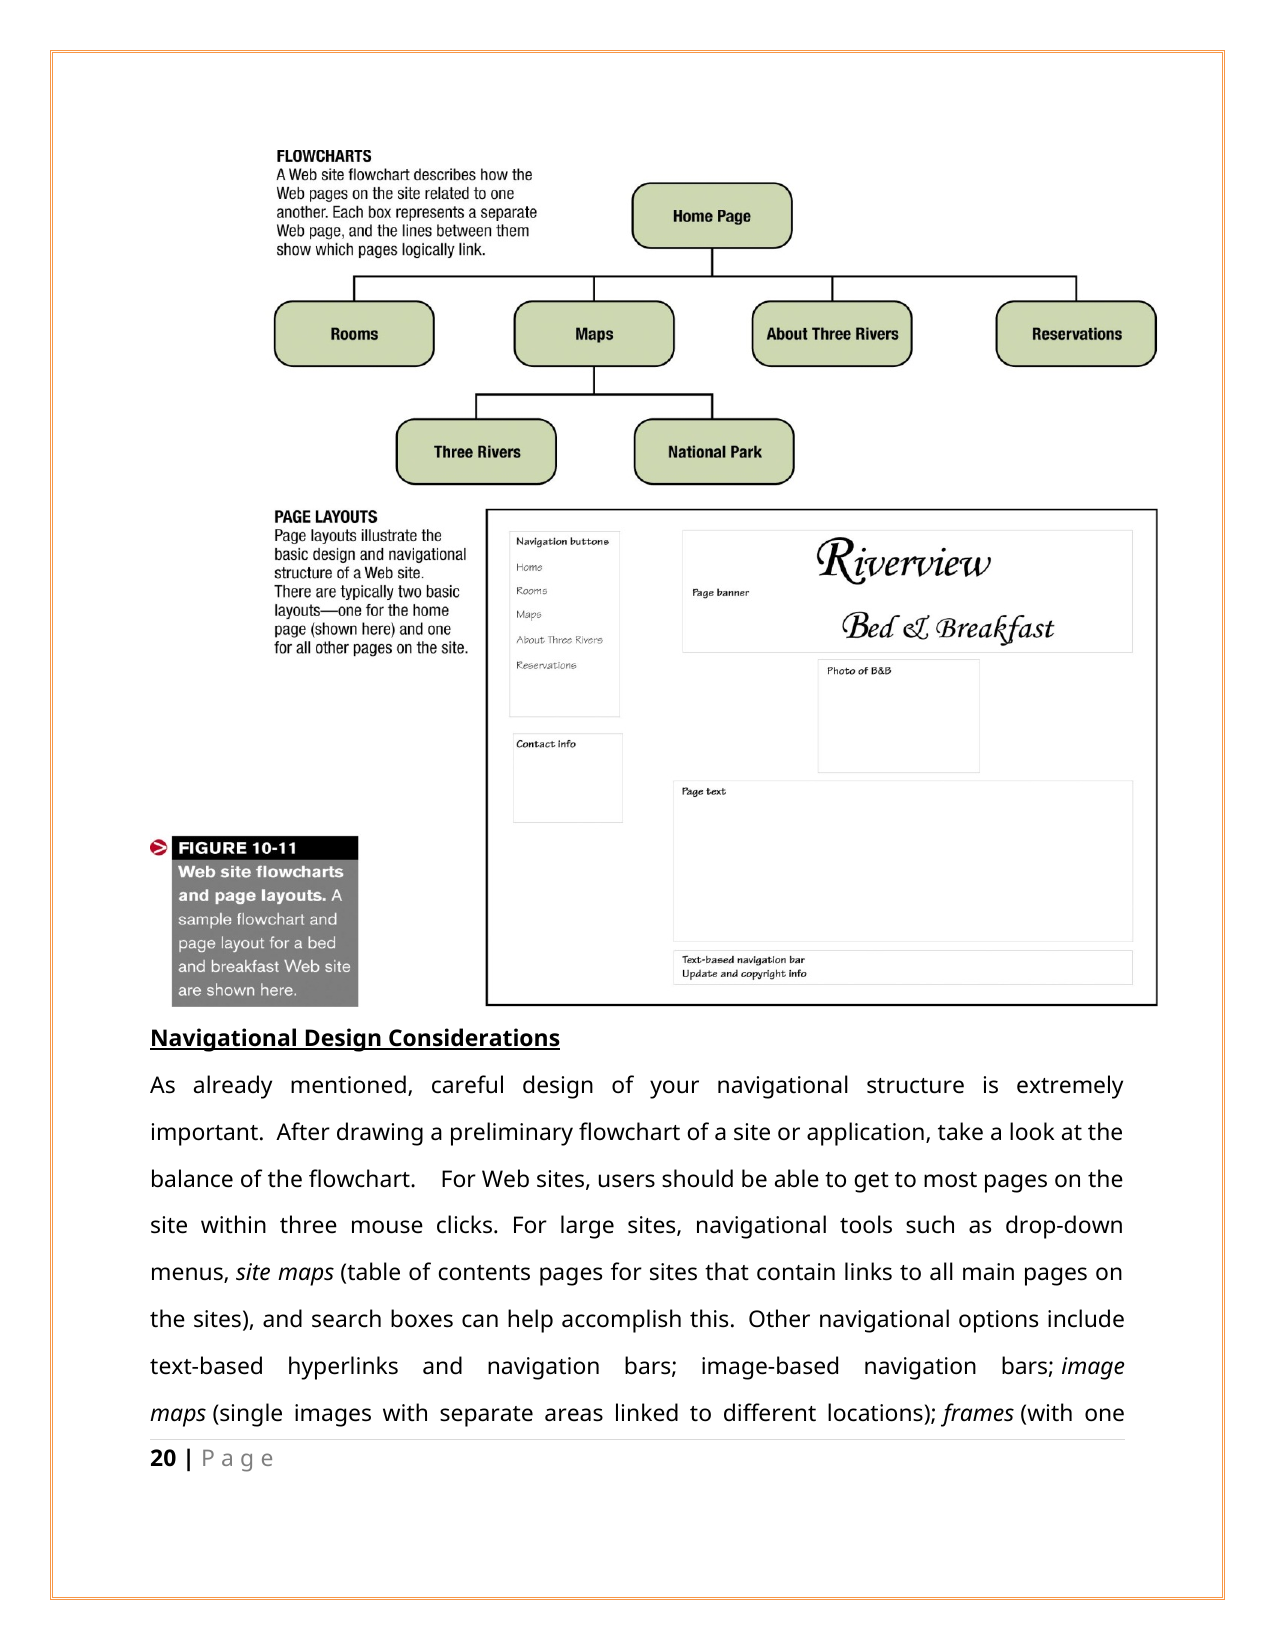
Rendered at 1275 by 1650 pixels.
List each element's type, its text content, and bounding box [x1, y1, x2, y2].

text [150, 1069, 1125, 1428]
picture [150, 150, 1158, 1007]
text Navigational Design Considerations [150, 1022, 1125, 1053]
